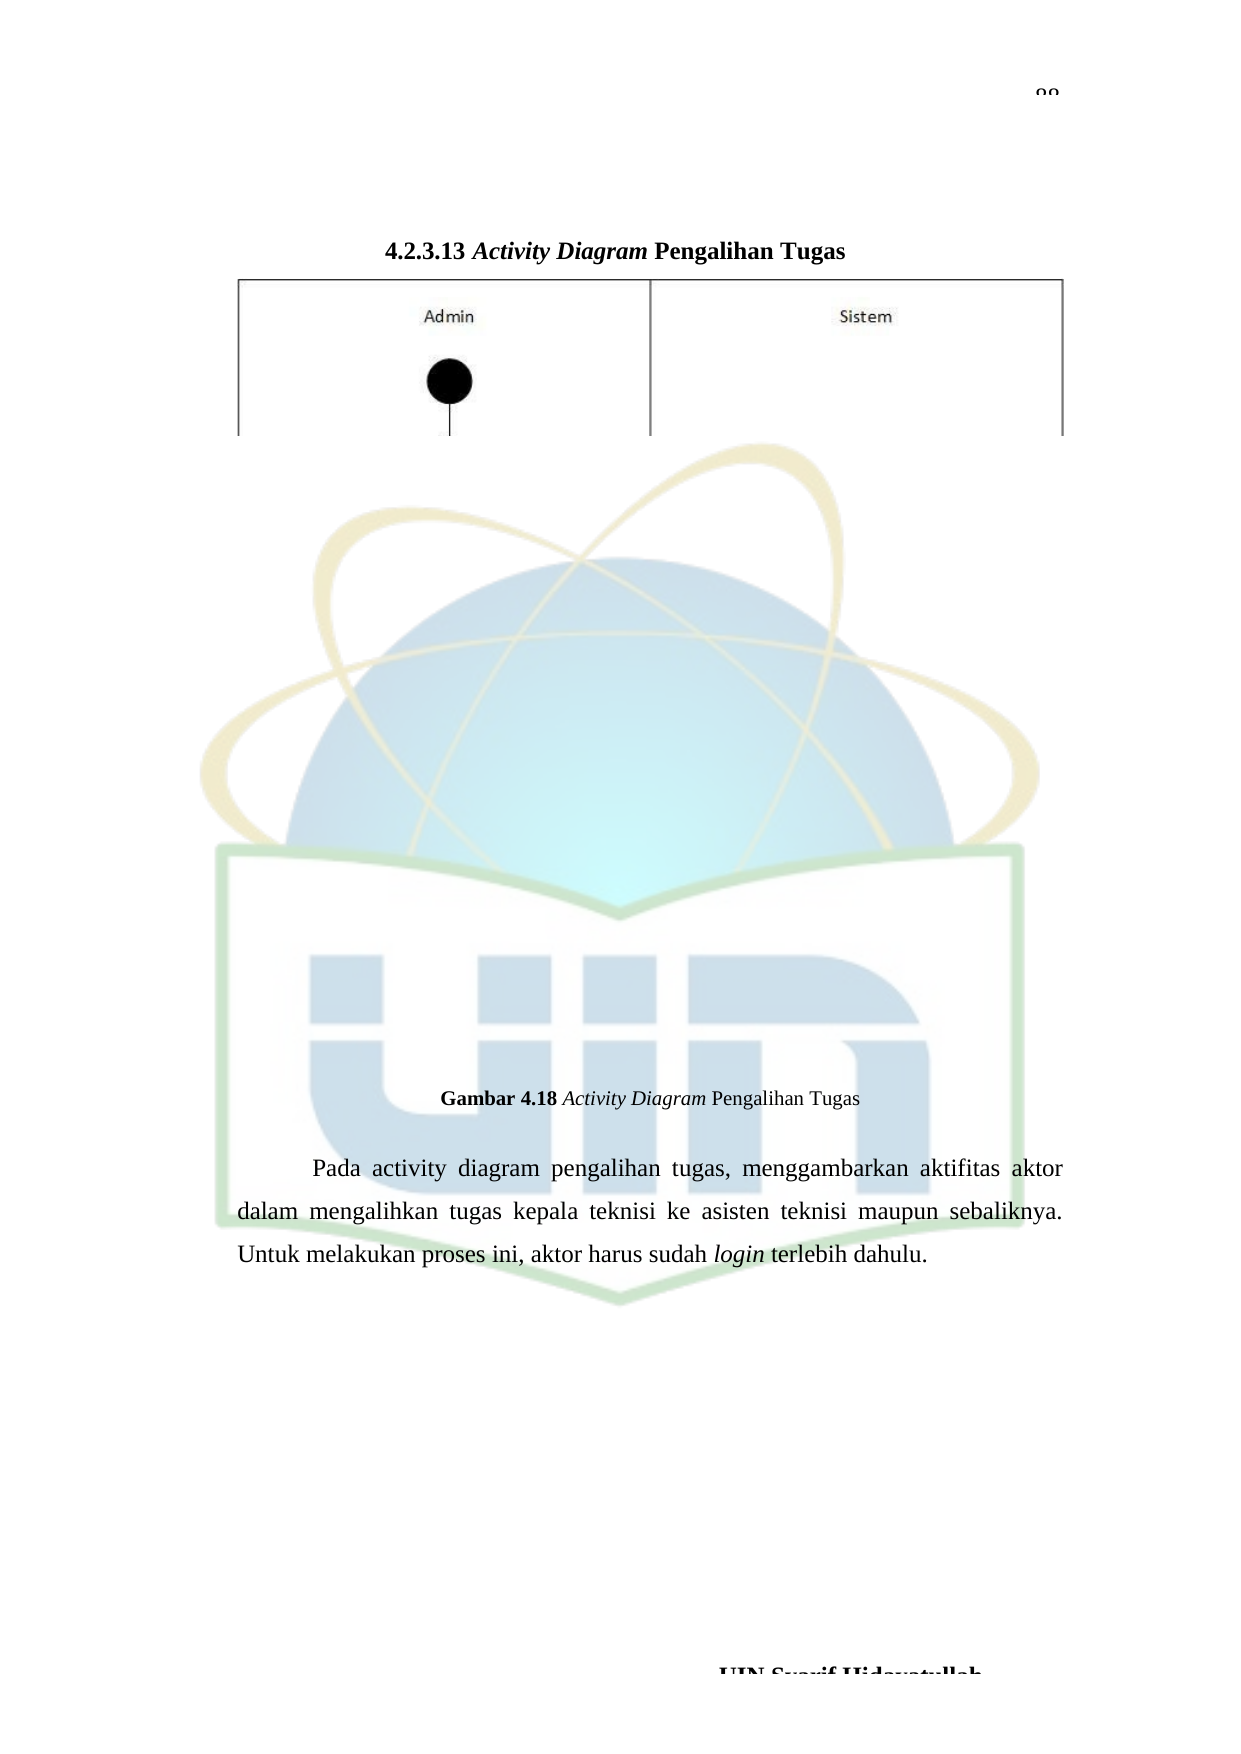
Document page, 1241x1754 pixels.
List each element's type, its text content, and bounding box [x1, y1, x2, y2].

text Gambar 4.18 Activity Diagram Pengalihan Tugas [440, 1086, 1240, 1110]
list Activity Diagram Pengalihan Tugas [385, 236, 1240, 264]
text Pada activity diagram pengalihan tugas, menggambarkan aktifitas aktor dalam mengalihkan tugas kepala teknisi ke asisten teknisi maupun sebaliknya. Untuk melakukan proses ini, aktor harus sudah login terlebih dahulu. [237, 1153, 1063, 1268]
picture [0, 278, 1241, 1316]
